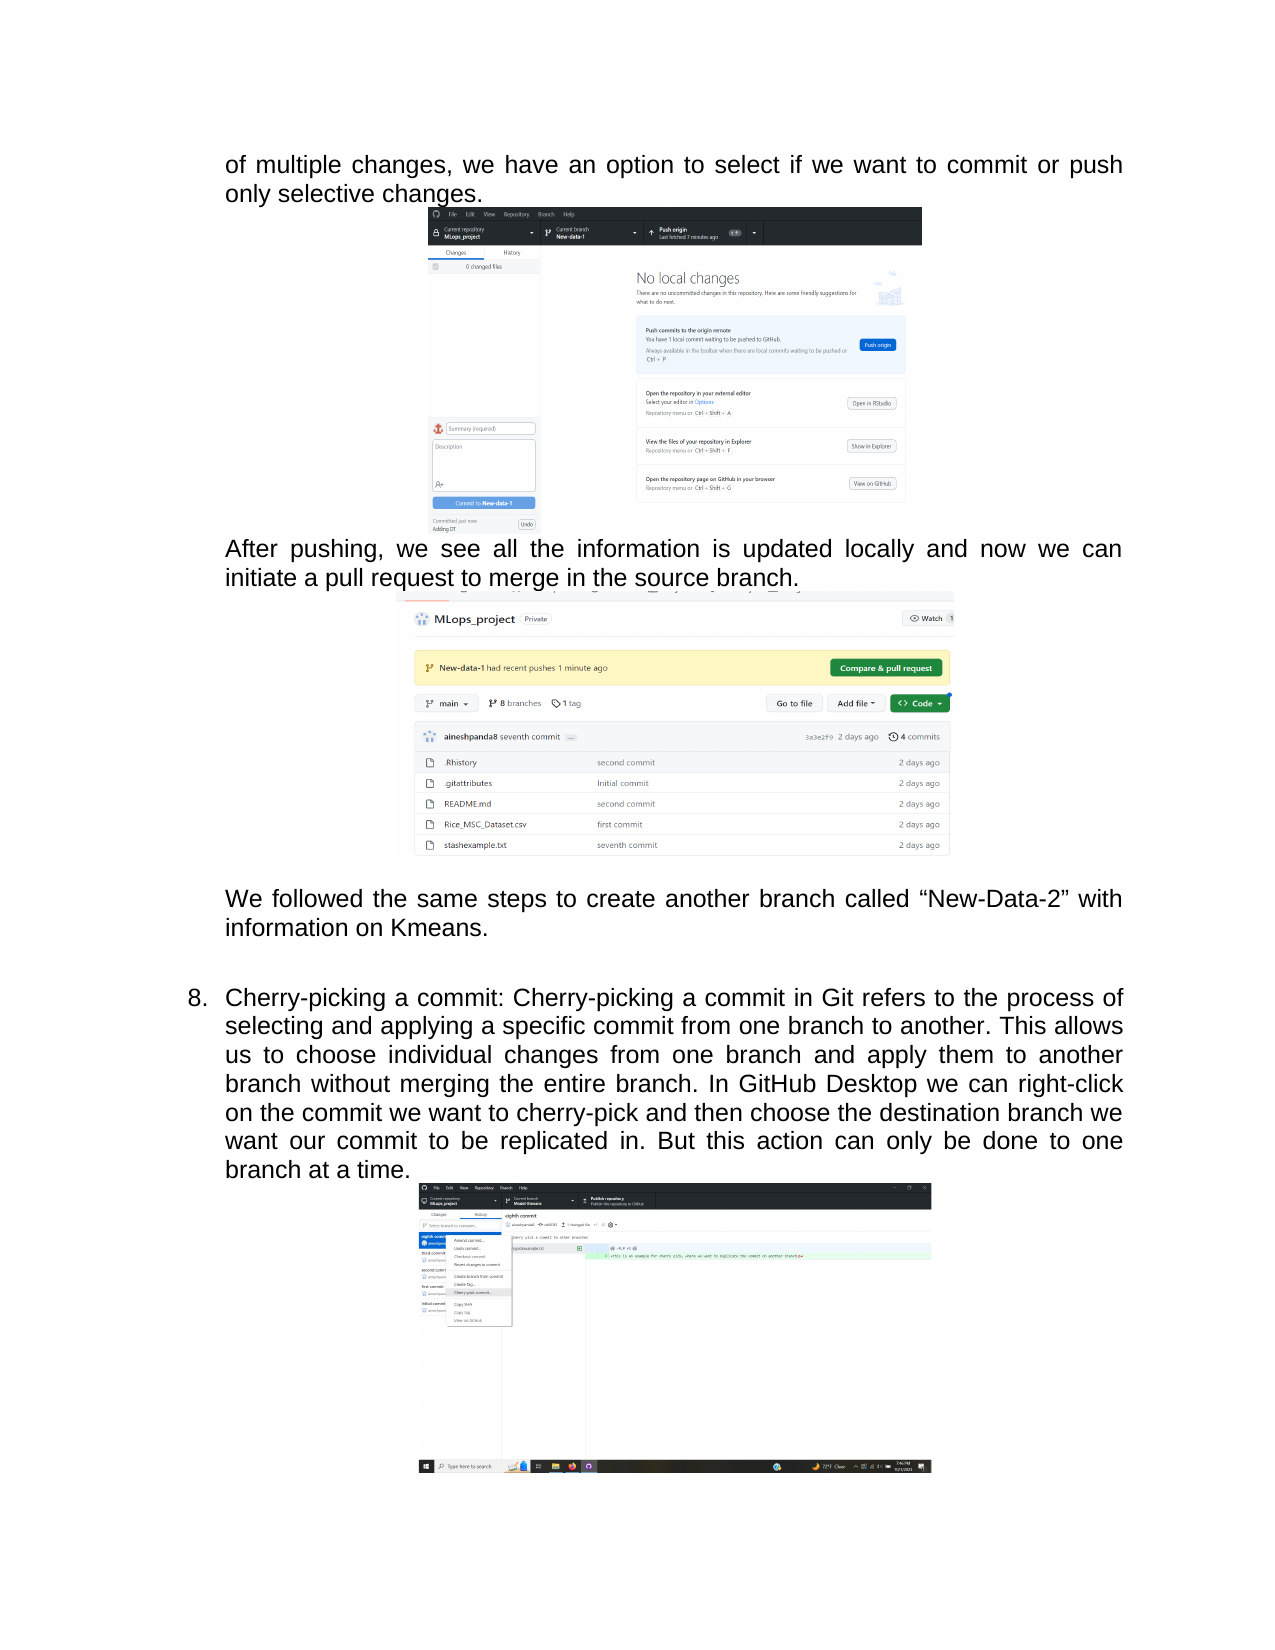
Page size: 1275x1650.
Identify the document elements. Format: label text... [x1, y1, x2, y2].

list Cherry-picking a commit: Cherry-picking a commit in Git refers to the process of selecting and applying a specific commit from one branch to another. This allows us to choose individual changes from one branch and apply them to another branch without merging the entire branch. In GitHub Desktop we can right-click on the commit we want to cherry-pick and then choose the destination branch we want our commit to be replicated in. But this action can only be done to one branch at a time. [187, 983, 1125, 1184]
picture [418, 1183, 932, 1473]
picture [395, 591, 955, 856]
text We followed the same steps to create another branch called “New-Data-2” with information on Kmeans. [225, 884, 1125, 941]
picture [428, 207, 922, 534]
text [225, 150, 1125, 207]
text After pushing, we see all the information is updated locally and now we can initiate a pull request to merge in the source branch. [225, 534, 1125, 591]
